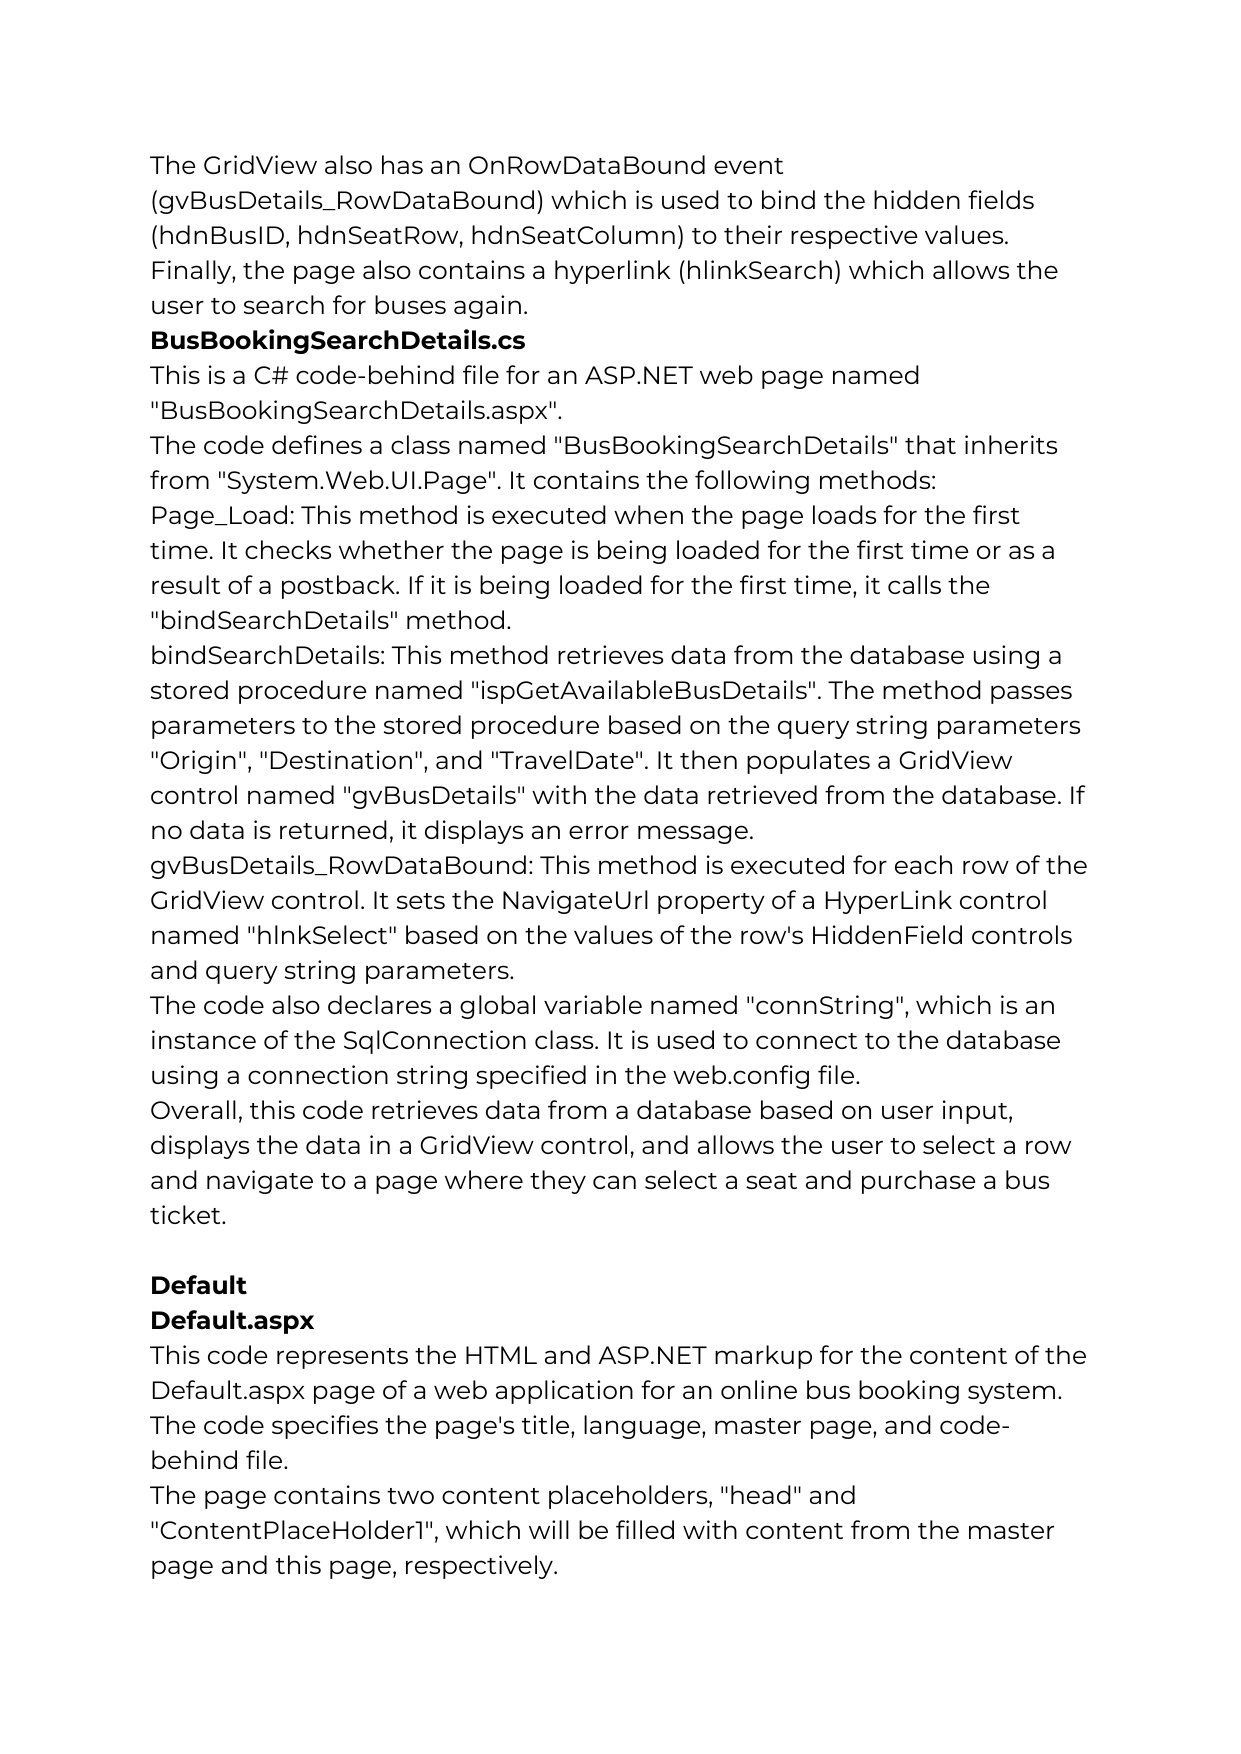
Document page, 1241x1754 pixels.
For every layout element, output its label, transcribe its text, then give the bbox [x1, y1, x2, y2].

text gvBusDetails_RowDataBound: This method is executed for each row of the GridView control. It sets the NavigateUrl property of a HyperLink control named "hlnkSelect" based on the values of the row's HiddenField controls and query string parameters. [150, 850, 1090, 986]
text bindSearchDetails: This method retrieves data from the database using a stored procedure named "ispGetAvailableBusDetails". The method passes parameters to the stored procedure based on the query string parameters "Origin", "Destination", and "TravelDate". It then populates a GridView control named "gvBusDetails" with the data retrieved from the database. If no data is returned, it displays an error message. [150, 640, 1090, 846]
text This is a C# code-behind file for an ASP.NET web page named "BusBookingSearchDetails.aspx". [150, 360, 1090, 426]
text Default.aspx [150, 1305, 1090, 1336]
text Finally, the page also contains a hyperlink (hlinkSearch) which allows the user to search for buses again. [150, 255, 1090, 321]
text BusBookingSearchDetails.cs [150, 325, 1090, 356]
text The code also declares a global variable named "connString", which is an instance of the SqlConnection class. It is used to connect to the database using a connection string specified in the web.config file. [150, 990, 1090, 1091]
text This code represents the HTML and ASP.NET markup for the content of the Default.aspx page of a web application for an online bus booking system. The code specifies the page's title, language, master page, and code-behind file. [150, 1340, 1090, 1476]
text The page contains two content placeholders, "head" and "ContentPlaceHolder1", which will be filled with content from the master page and this page, respectively. [150, 1480, 1090, 1581]
text Default [150, 1270, 1090, 1301]
text Overall, this code retrieves data from a database based on user input, displays the data in a GridView control, and allows the user to select a row and navigate to a page where they can select a seat and purchase a bus ticket. [150, 1095, 1090, 1231]
text The GridView also has an OnRowDataBound event (gvBusDetails_RowDataBound) which is used to bind the hidden fields (hdnBusID, hdnSeatRow, hdnSeatColumn) to their respective values. [150, 150, 1090, 251]
text Page_Load: This method is executed when the page loads for the first time. It checks whether the page is being loaded for the first time or as a result of a postback. If it is being loaded for the first time, it calls the "bindSearchDetails" method. [150, 500, 1090, 636]
text The code defines a class named "BusBookingSearchDetails" that inherits from "System.Web.UI.Page". It contains the following methods: [150, 430, 1090, 496]
